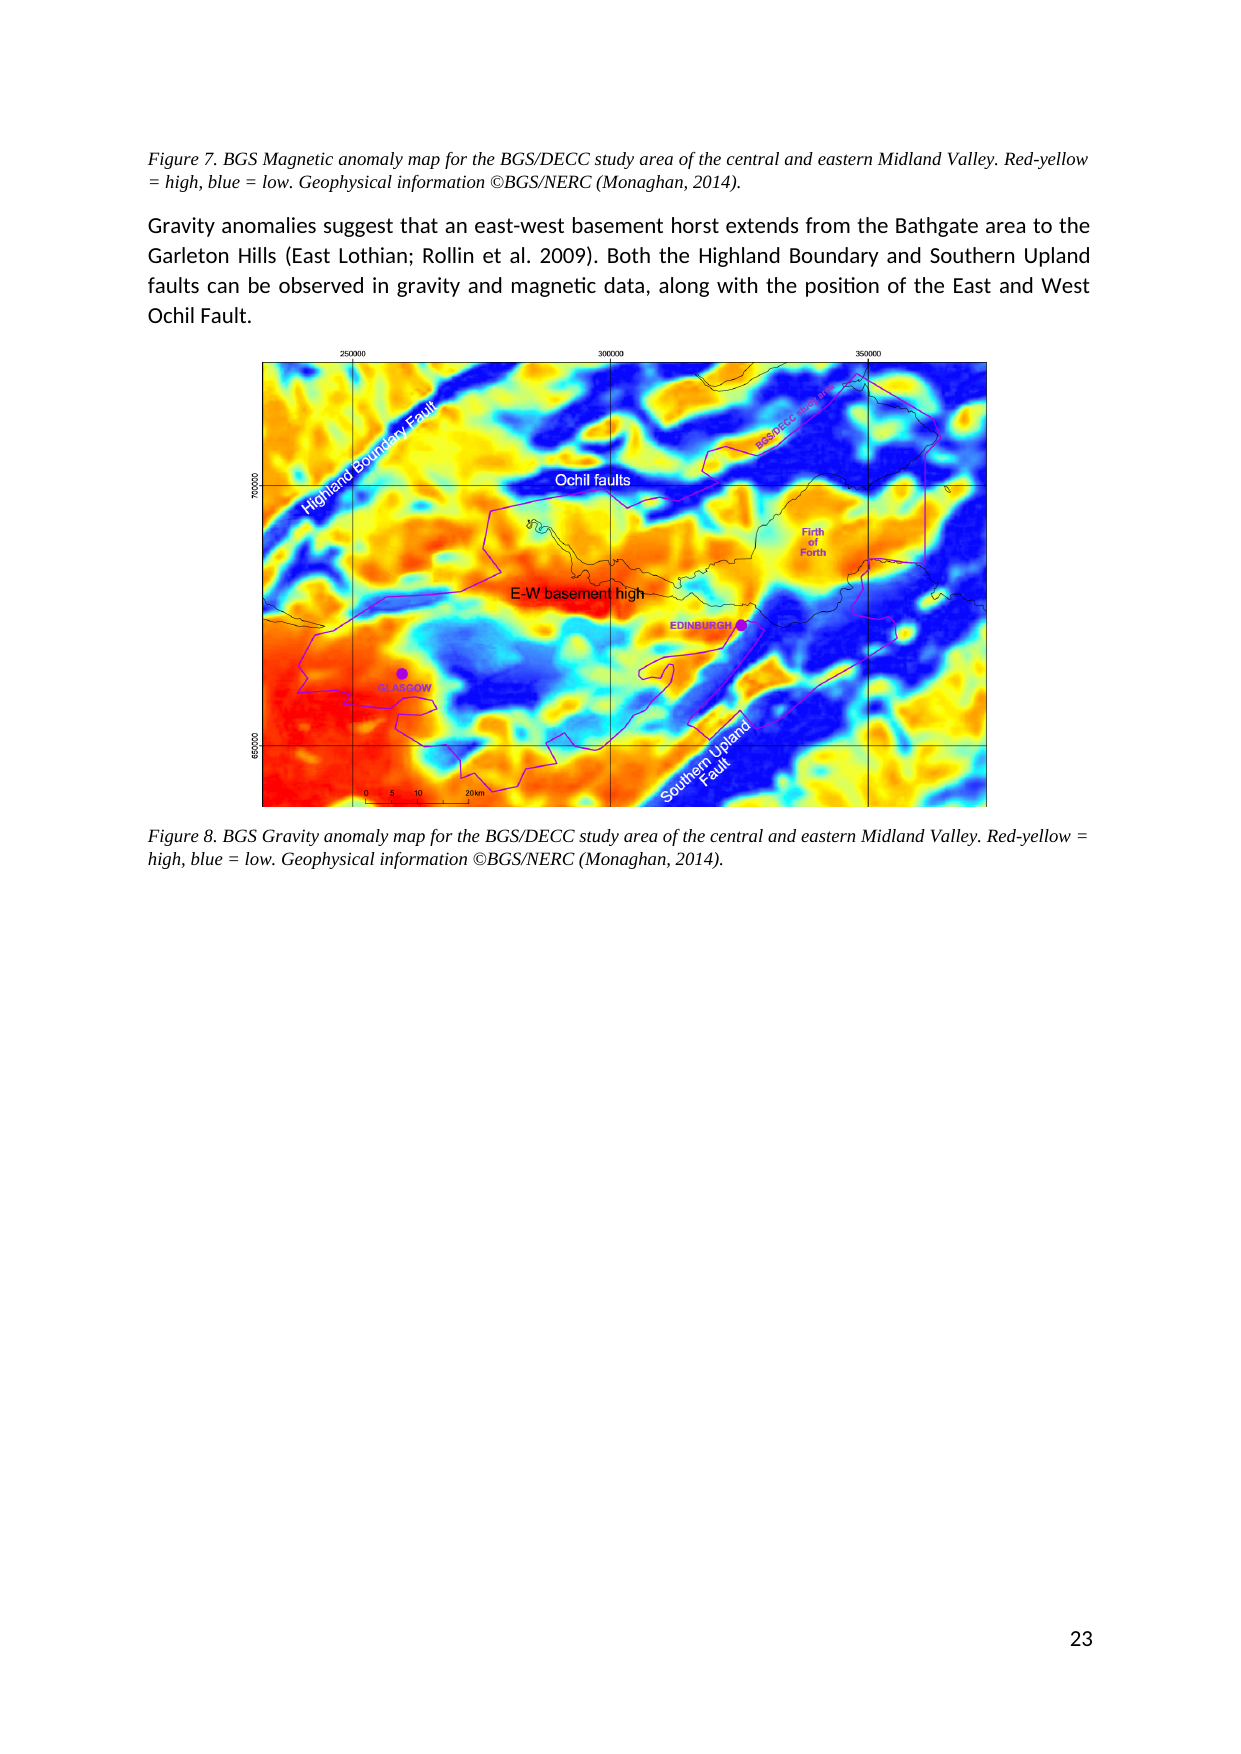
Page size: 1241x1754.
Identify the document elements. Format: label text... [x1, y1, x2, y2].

text Figure 8. BGS Gravity anomaly map for the BGS/DECC study area of the central and eastern Midland Valley. Red-yellow = high, blue = low. Geophysical information ©BGS/NERC (Monaghan, 2014). [148, 825, 1093, 870]
picture [248, 348, 992, 807]
text Figure 7. BGS Magnetic anomaly map for the BGS/DECC study area of the central and eastern Midland Valley. Red-yellow = high, blue = low. Geophysical information ©BGS/NERC (Monaghan, 2014). [148, 148, 1093, 192]
text Gravity anomalies suggest that an east-west basement horst extends from the Bathgate area to the Garleton Hills (East Lothian; Rollin et al. 2009). Both the Highland Boundary and Southern Upland faults can be observed in gravity and magnetic data, along with the position of the East and West Ochil Fault. [148, 211, 1093, 329]
